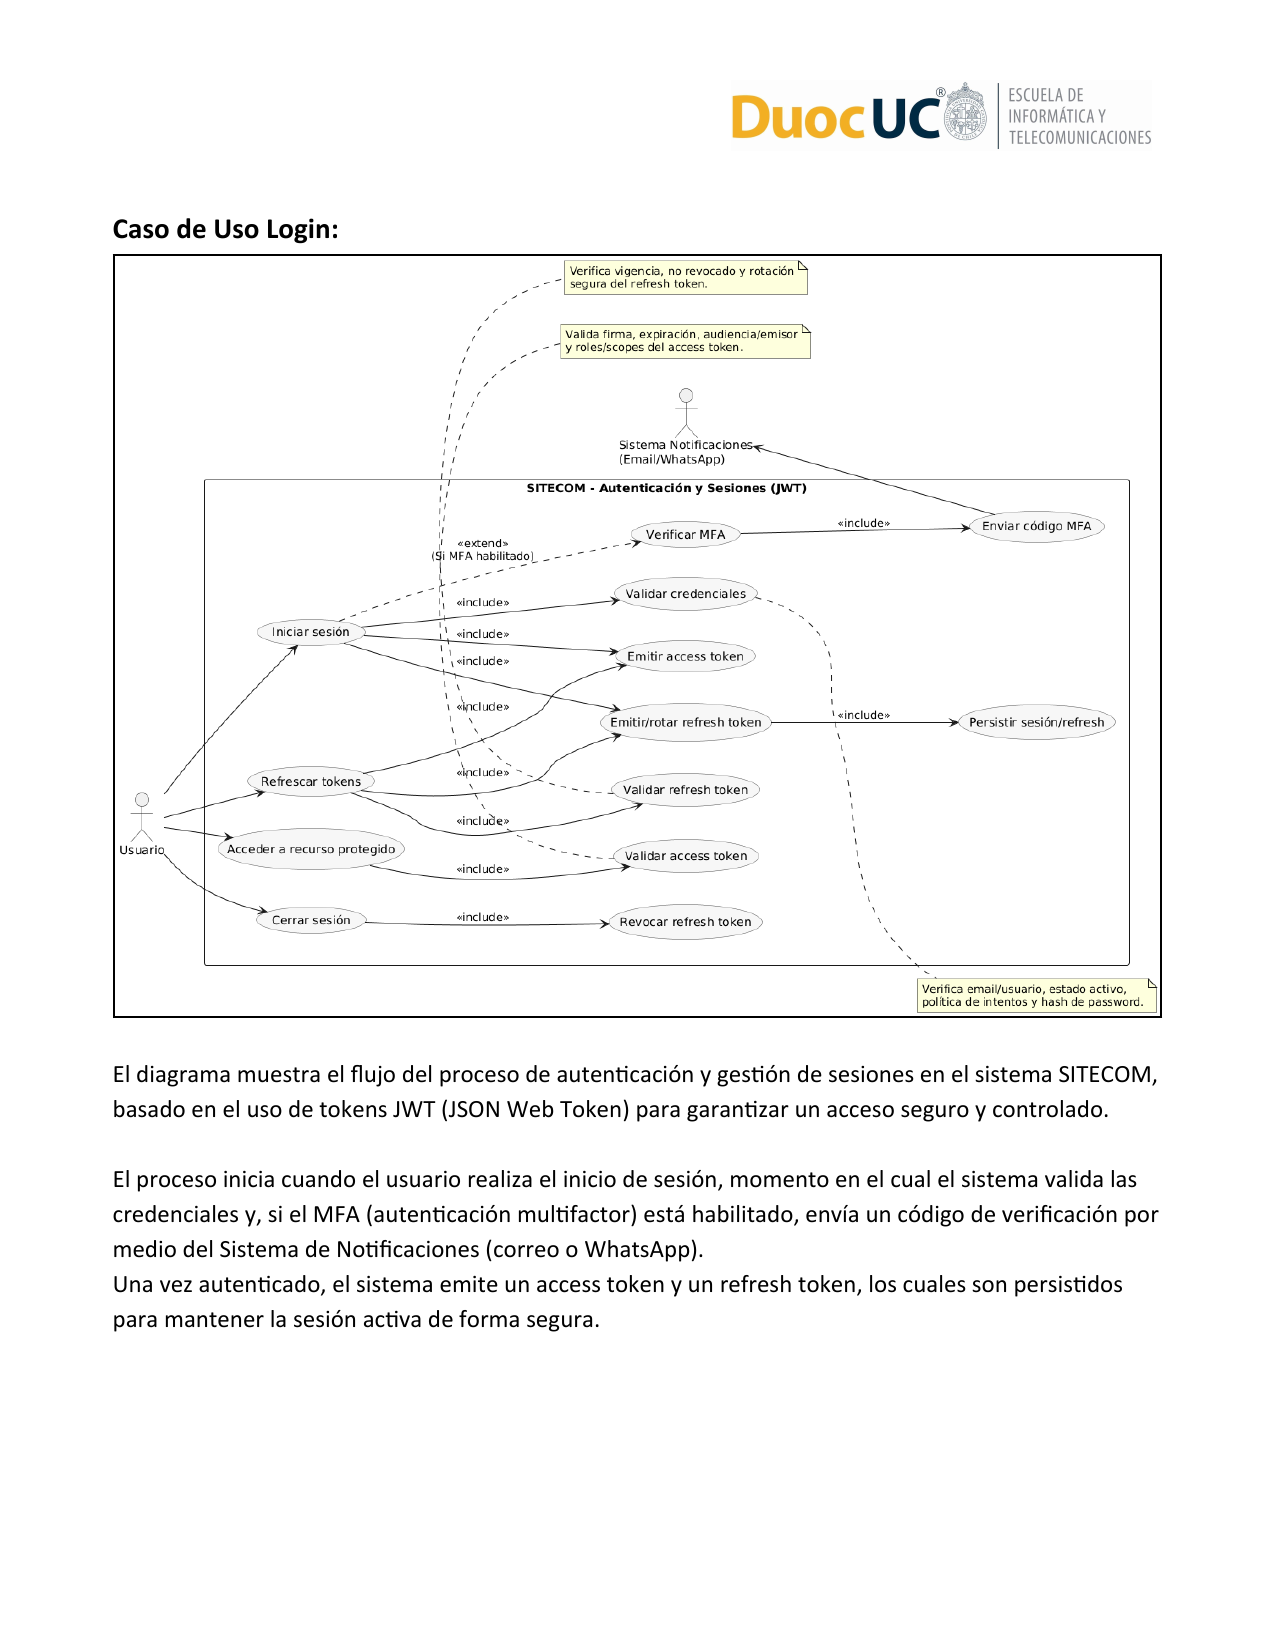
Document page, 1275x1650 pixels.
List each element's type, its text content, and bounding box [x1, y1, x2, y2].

picture [731, 80, 1152, 151]
text El proceso inicia cuando el usuario realiza el inicio de sesión, momento en el cual el sistema valida las credenciales y, si el MFA (autenticación multifactor) está habilitado, envía un código de verificación por medio del Sistema de Notificaciones (correo o WhatsApp). [112, 1163, 1162, 1263]
text El diagrama muestra el flujo del proceso de autenticación y gestión de sesiones en el sistema SITECOM, basado en el uso de tokens JWT (JSON Web Token) para garantizar un acceso seguro y controlado. [112, 1058, 1162, 1123]
picture [115, 256, 1160, 1016]
subtitle Caso de Uso Login: [112, 210, 1162, 245]
text Una vez autenticado, el sistema emite un access token y un refresh token, los cuales son persistidos para mantener la sesión activa de forma segura. [112, 1268, 1162, 1333]
